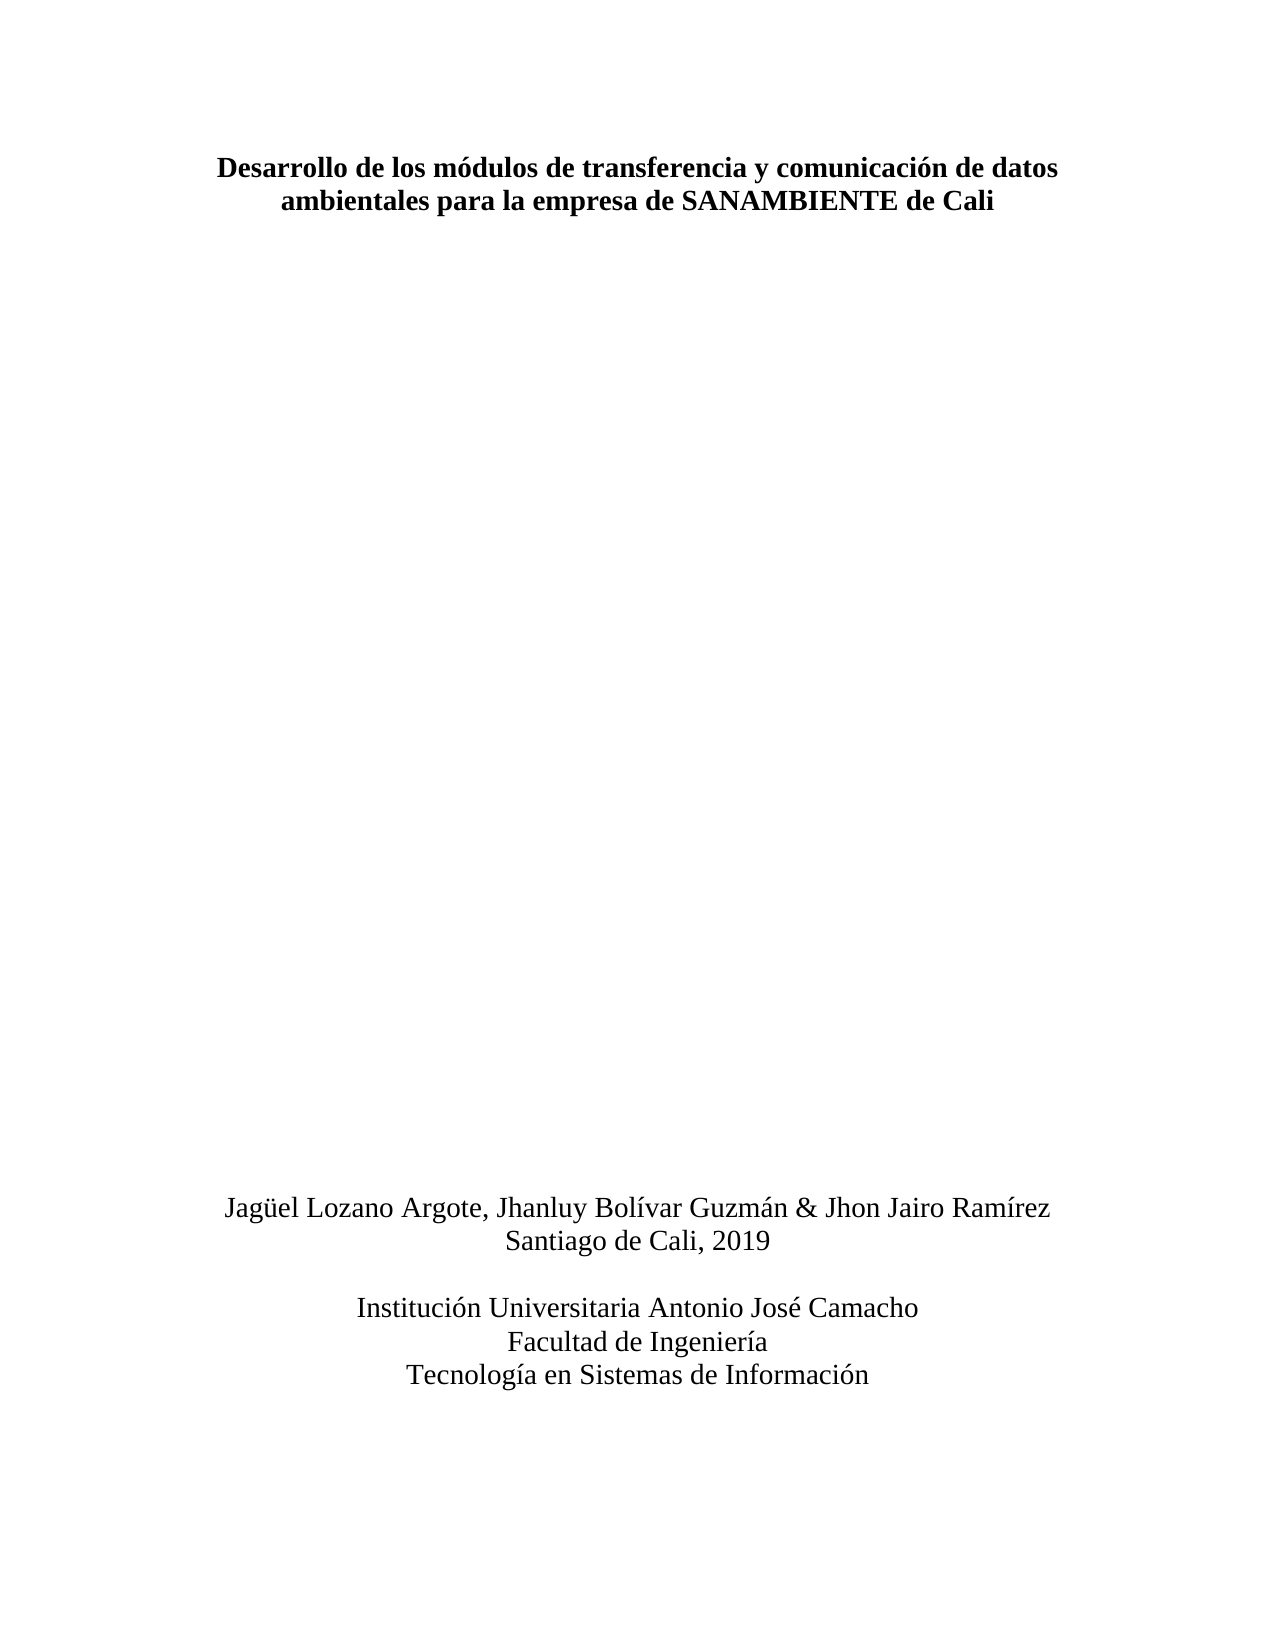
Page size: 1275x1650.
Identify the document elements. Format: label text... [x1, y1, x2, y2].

text Facultad de Ingeniería [150, 1324, 1125, 1357]
text Tecnología en Sistemas de Información [150, 1357, 1125, 1391]
text Jagüel Lozano Argote, Jhanluy Bolívar Guzmán & Jhon Jairo Ramírez [150, 1190, 1125, 1223]
text Santiago de Cali, 2019 [150, 1223, 1125, 1257]
text Desarrollo de los módulos de transferencia y comunicación de datos ambientales para la empresa de SANAMBIENTE de Cali [150, 150, 1125, 217]
text Institución Universitaria Antonio José Camacho [150, 1290, 1125, 1324]
